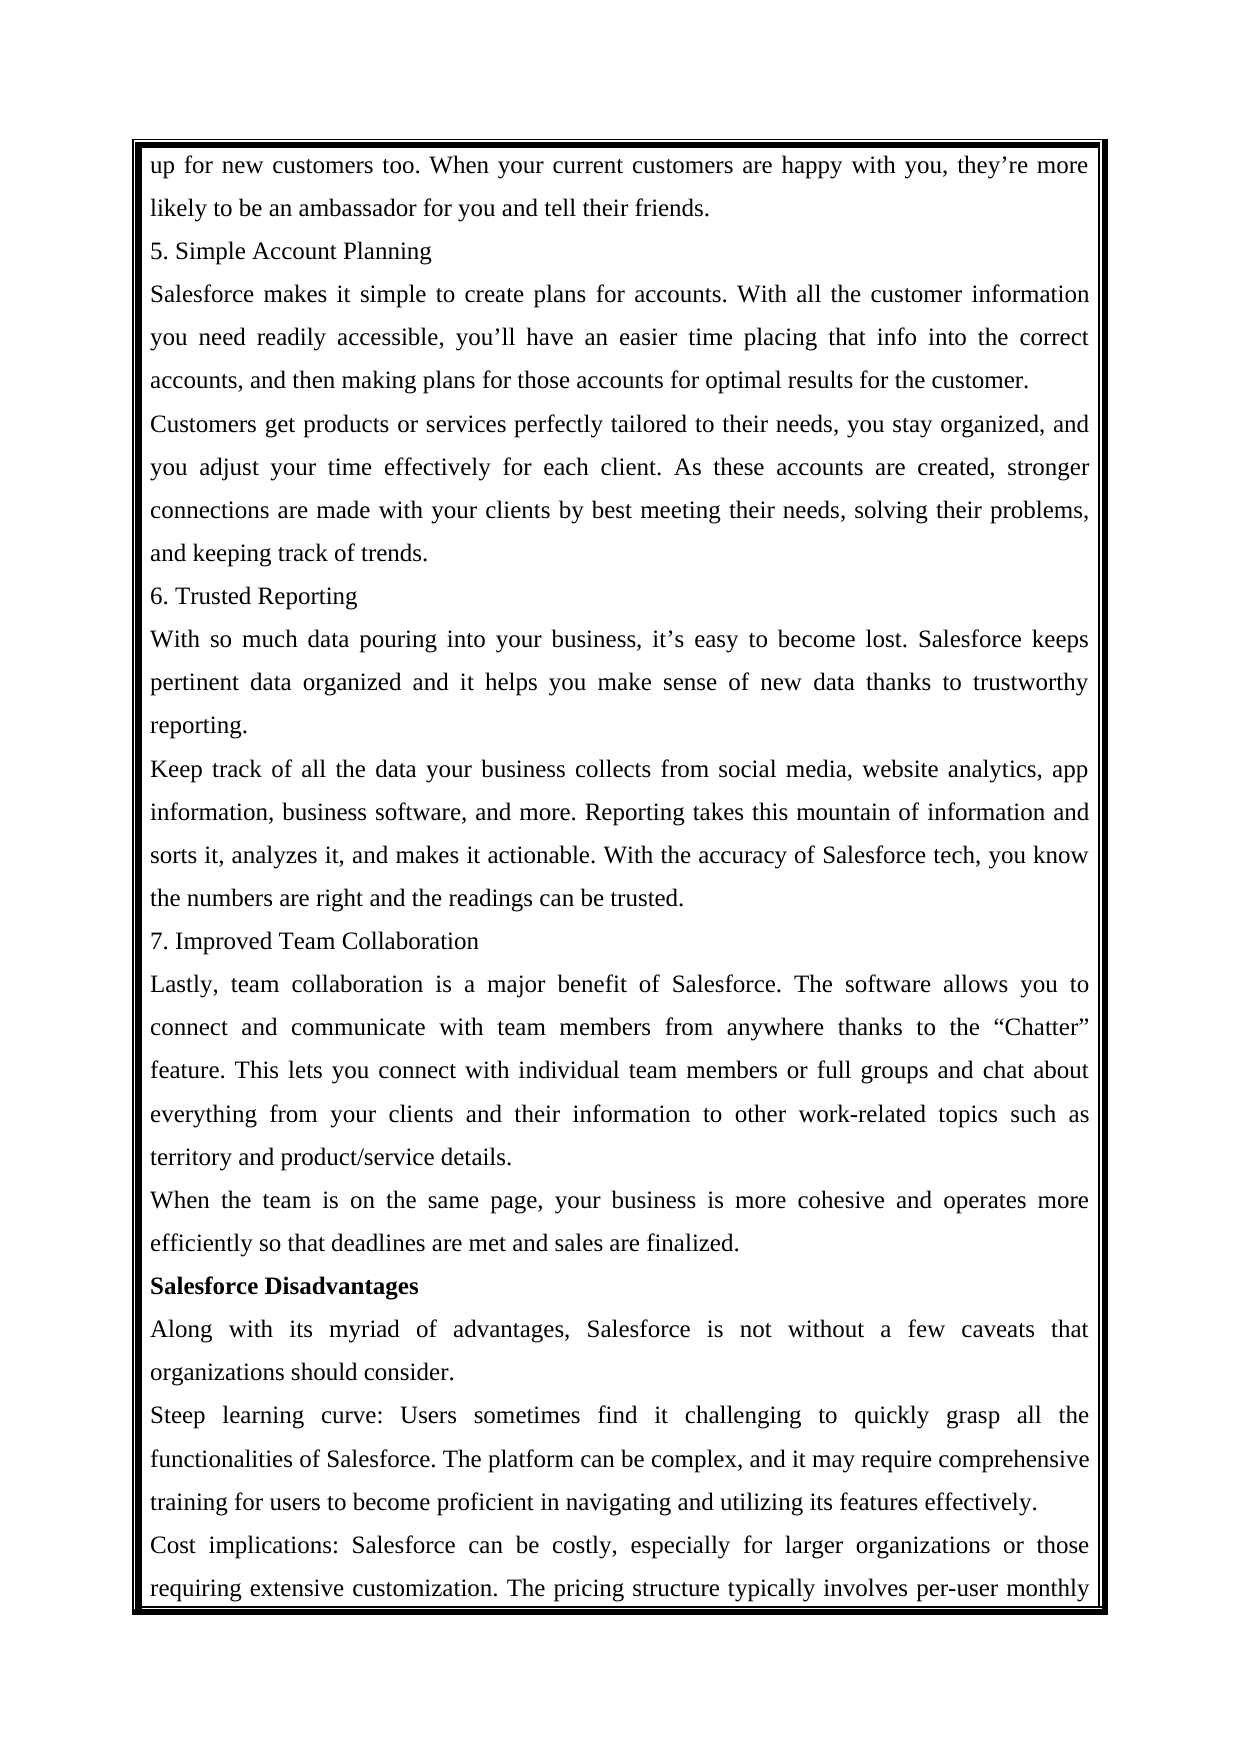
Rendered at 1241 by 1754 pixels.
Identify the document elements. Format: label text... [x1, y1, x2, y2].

text Along with its myriad of advantages, Salesforce is not without a few caveats that organizations should consider. [150, 1314, 1090, 1386]
text Salesforce makes it simple to create plans for accounts. With all the customer information you need readily accessible, you’ll have an easier time placing that info into the correct accounts, and then making plans for those accounts for optimal results for the customer. [150, 279, 1090, 394]
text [150, 150, 1090, 222]
text Salesforce Disadvantages [150, 1271, 1090, 1300]
text Lastly, team collaboration is a major benefit of Salesforce. The software allows you to connect and communicate with team members from anywhere thanks to the “Chatter” feature. This lets you connect with individual team members or full groups and chat about everything from your clients and their information to other work-related topics such as territory and product/service details. [150, 969, 1090, 1171]
text 7. Improved Team Collaboration [150, 926, 1090, 955]
text Customers get products or services perfectly tailored to their needs, you stay organized, and you adjust your time effectively for each client. As these accounts are created, stronger connections are made with your clients by best meeting their needs, solving their problems, and keeping track of trends. [150, 409, 1090, 567]
text With so much data pouring into your business, it’s easy to become lost. Salesforce keeps pertinent data organized and it helps you make sense of new data thanks to trustworthy reporting. [150, 624, 1090, 739]
text When the team is on the same page, your business is more cohesive and operates more efficiently so that deadlines are met and sales are finalized. [150, 1185, 1090, 1257]
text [150, 1530, 1090, 1602]
text Keep track of all the data your business collects from social media, website analytics, app information, business software, and more. Reporting takes this mountain of information and sorts it, analyzes it, and makes it actionable. With the accuracy of Salesforce tech, you know the numbers are right and the readings can be trusted. [150, 754, 1090, 912]
text 5. Simple Account Planning [150, 236, 1090, 265]
text 6. Trusted Reporting [150, 581, 1090, 610]
text Steep learning curve: Users sometimes find it challenging to quickly grasp all the functionalities of Salesforce. The platform can be complex, and it may require comprehensive training for users to become proficient in navigating and utilizing its features effectively. [150, 1401, 1090, 1516]
